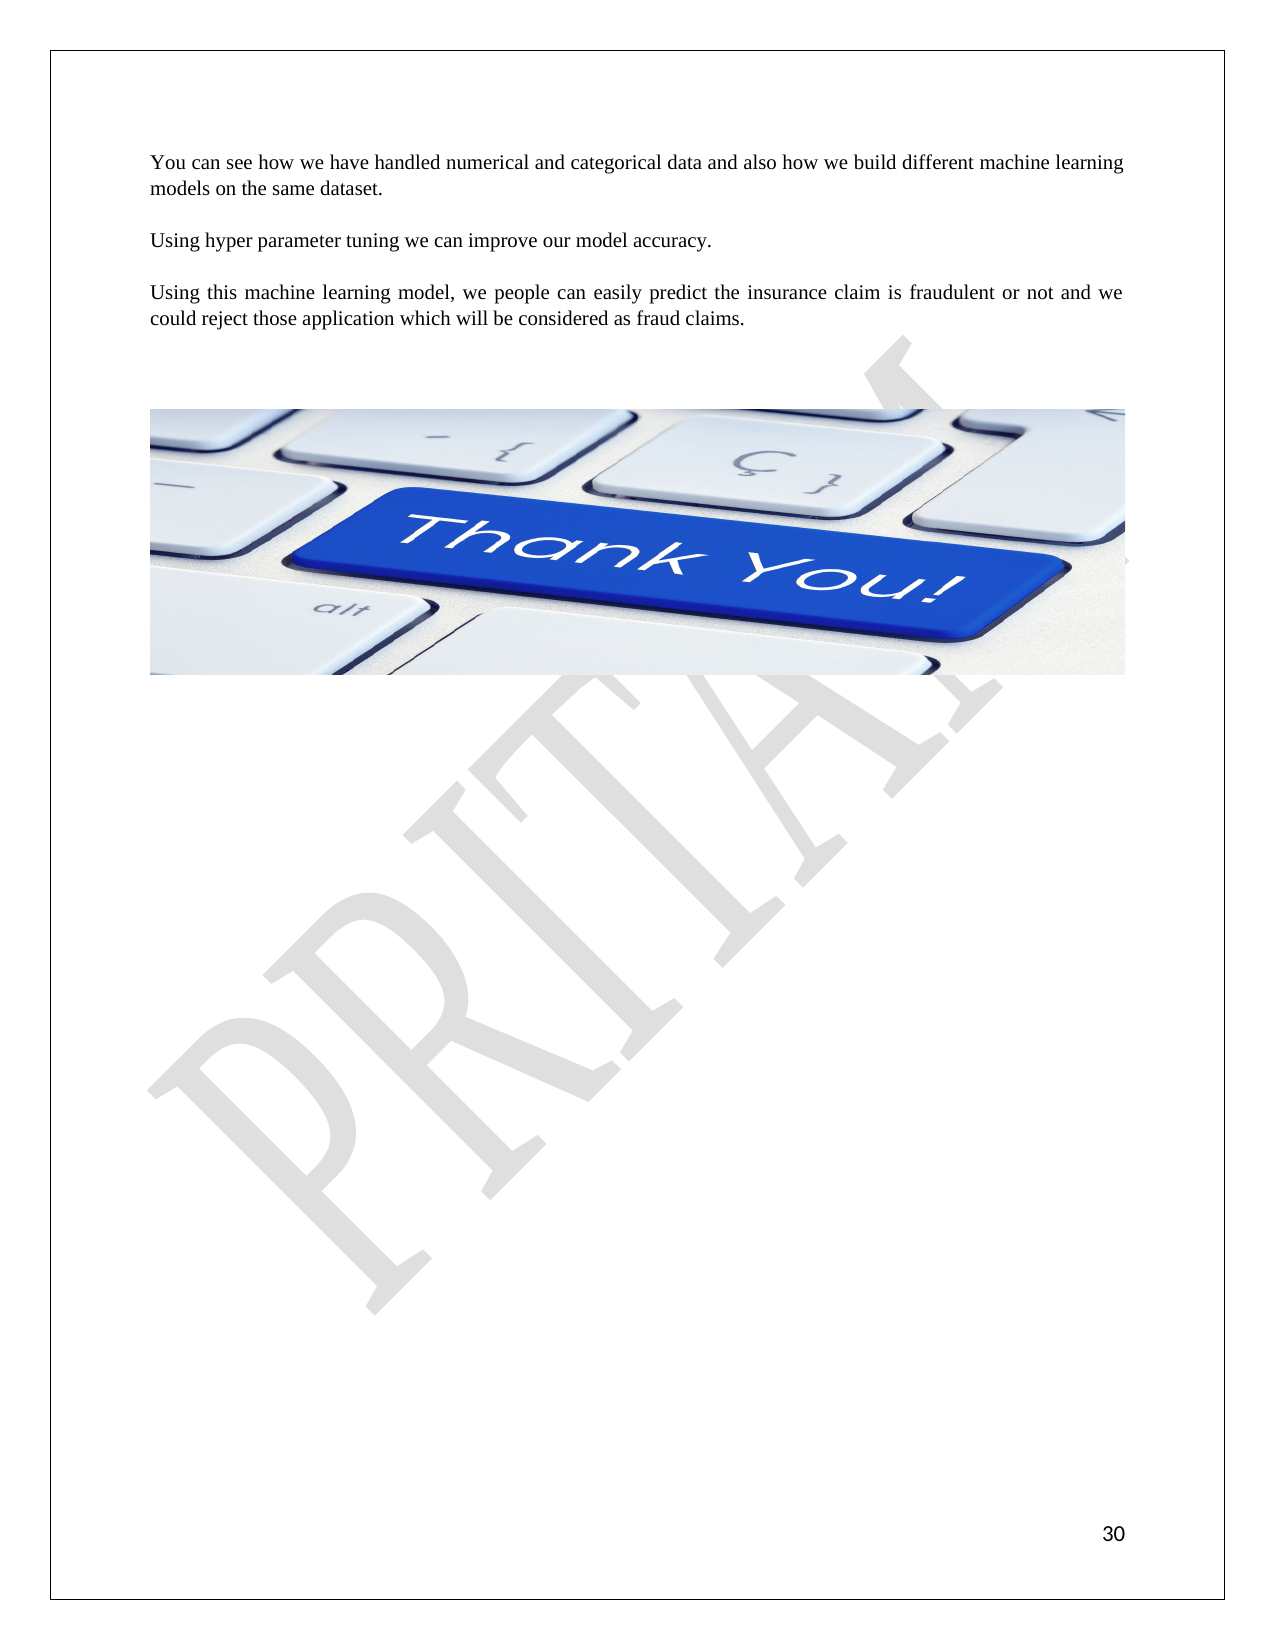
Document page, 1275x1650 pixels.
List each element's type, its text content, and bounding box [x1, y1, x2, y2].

text You can see how we have handled numerical and categorical data and also how we build different machine learning models on the same dataset. [150, 150, 1125, 200]
picture [150, 409, 1125, 675]
text Using this machine learning model, we people can easily predict the insurance claim is fraudulent or not and we could reject those application which will be considered as fraud claims. [150, 280, 1125, 330]
text Using hyper parameter tuning we can improve our model accuracy. [150, 228, 1125, 252]
